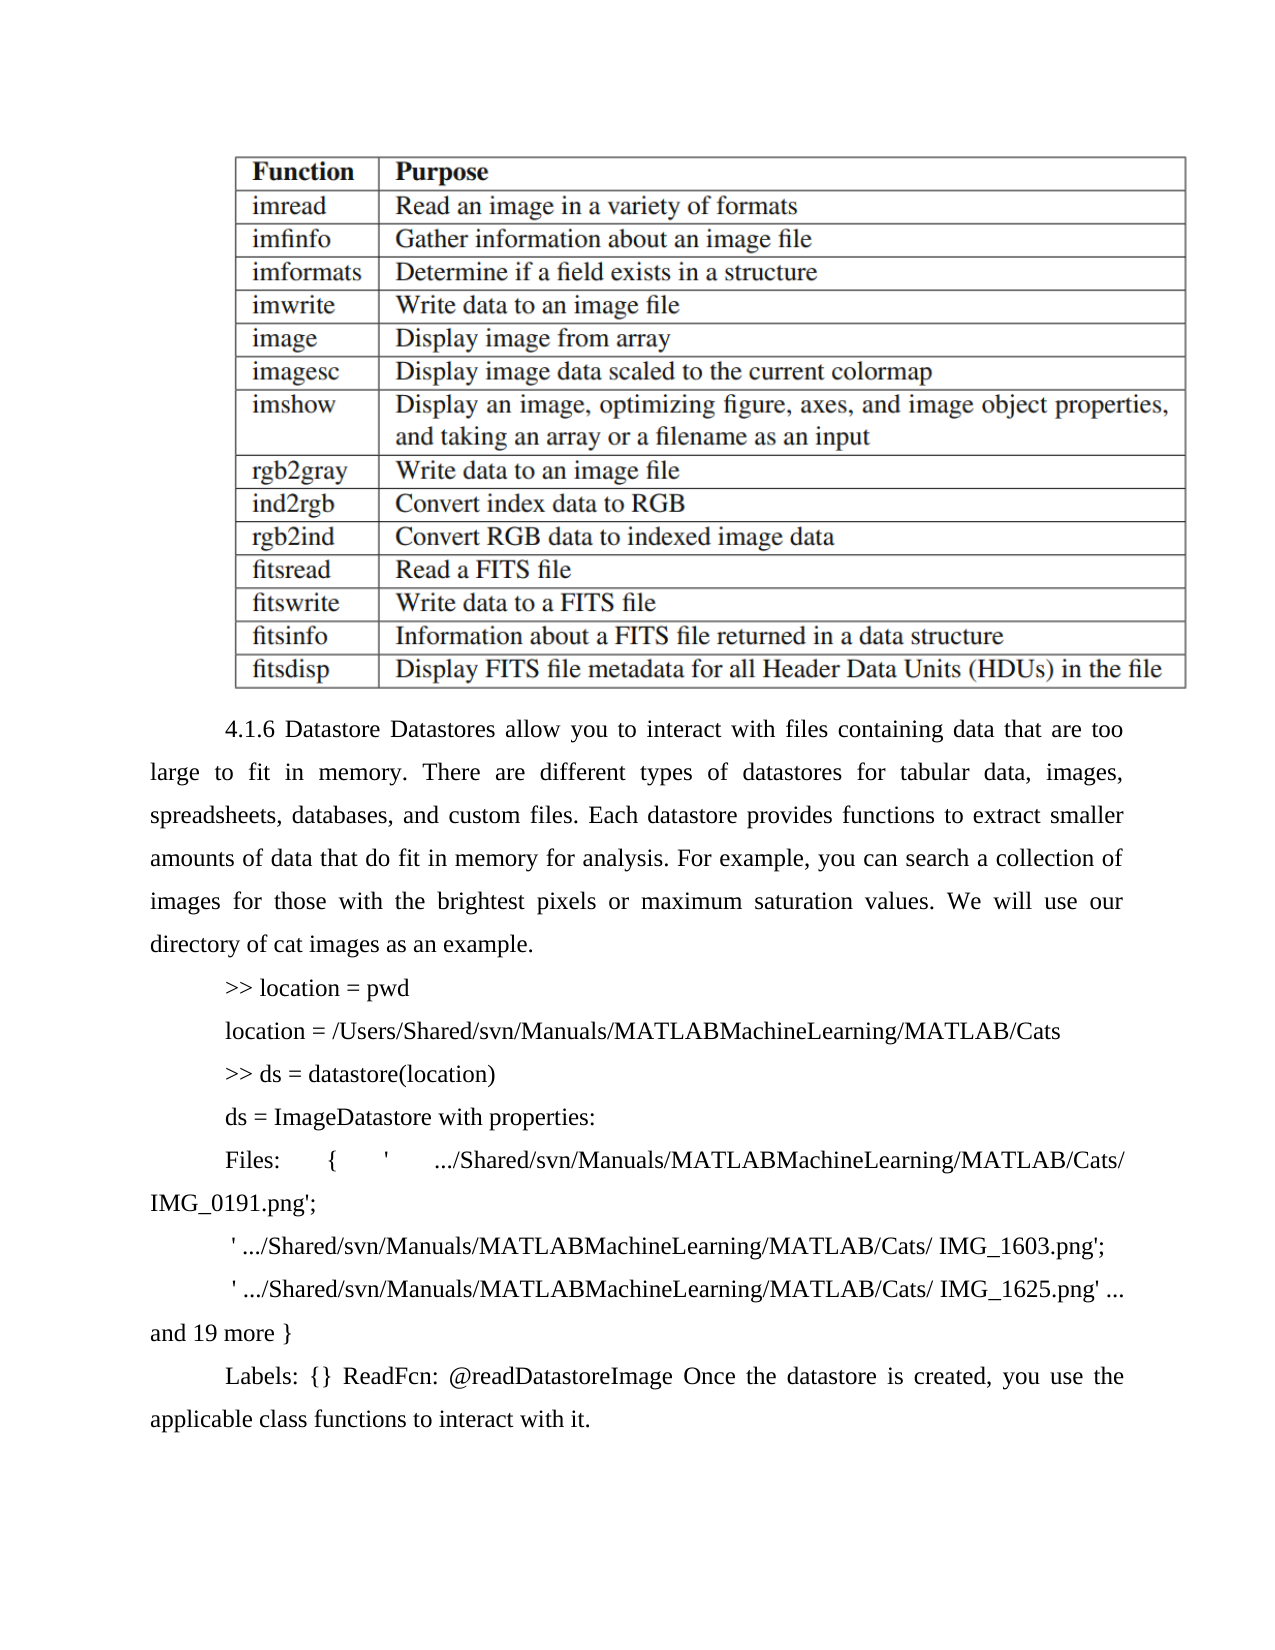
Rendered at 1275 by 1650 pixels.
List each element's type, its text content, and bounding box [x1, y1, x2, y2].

text Labels: {} ReadFcn: @readDatastoreImage Once the datastore is created, you use the applicable class functions to interact with it. [150, 1361, 1125, 1433]
text >> ds = datastore(location) [150, 1059, 1125, 1088]
text 4.1.6 Datastore Datastores allow you to interact with files containing data that are too large to fit in memory. There are different types of datastores for tabular data, images, spreadsheets, databases, and custom files. Each datastore provides functions to extract smaller amounts of data that do fit in memory for analysis. For example, you can search a collection of images for those with the brightest pixels or maximum saturation values. We will use our directory of cat images as an example. [150, 714, 1125, 958]
text Files: { ' .../Shared/svn/Manuals/MATLABMachineLearning/MATLAB/Cats/ IMG_0191.png'; [150, 1145, 1125, 1217]
text ' .../Shared/svn/Manuals/MATLABMachineLearning/MATLAB/Cats/ IMG_1603.png'; [150, 1231, 1125, 1260]
text ds = ImageDatastore with properties: [150, 1102, 1125, 1131]
text >> location = pwd [150, 973, 1125, 1001]
text location = /Users/Shared/svn/Manuals/MATLABMachineLearning/MATLAB/Cats [150, 1016, 1125, 1044]
text ' .../Shared/svn/Manuals/MATLABMachineLearning/MATLAB/Cats/ IMG_1625.png' ... and 19 more } [150, 1274, 1125, 1346]
picture [225, 150, 1200, 700]
